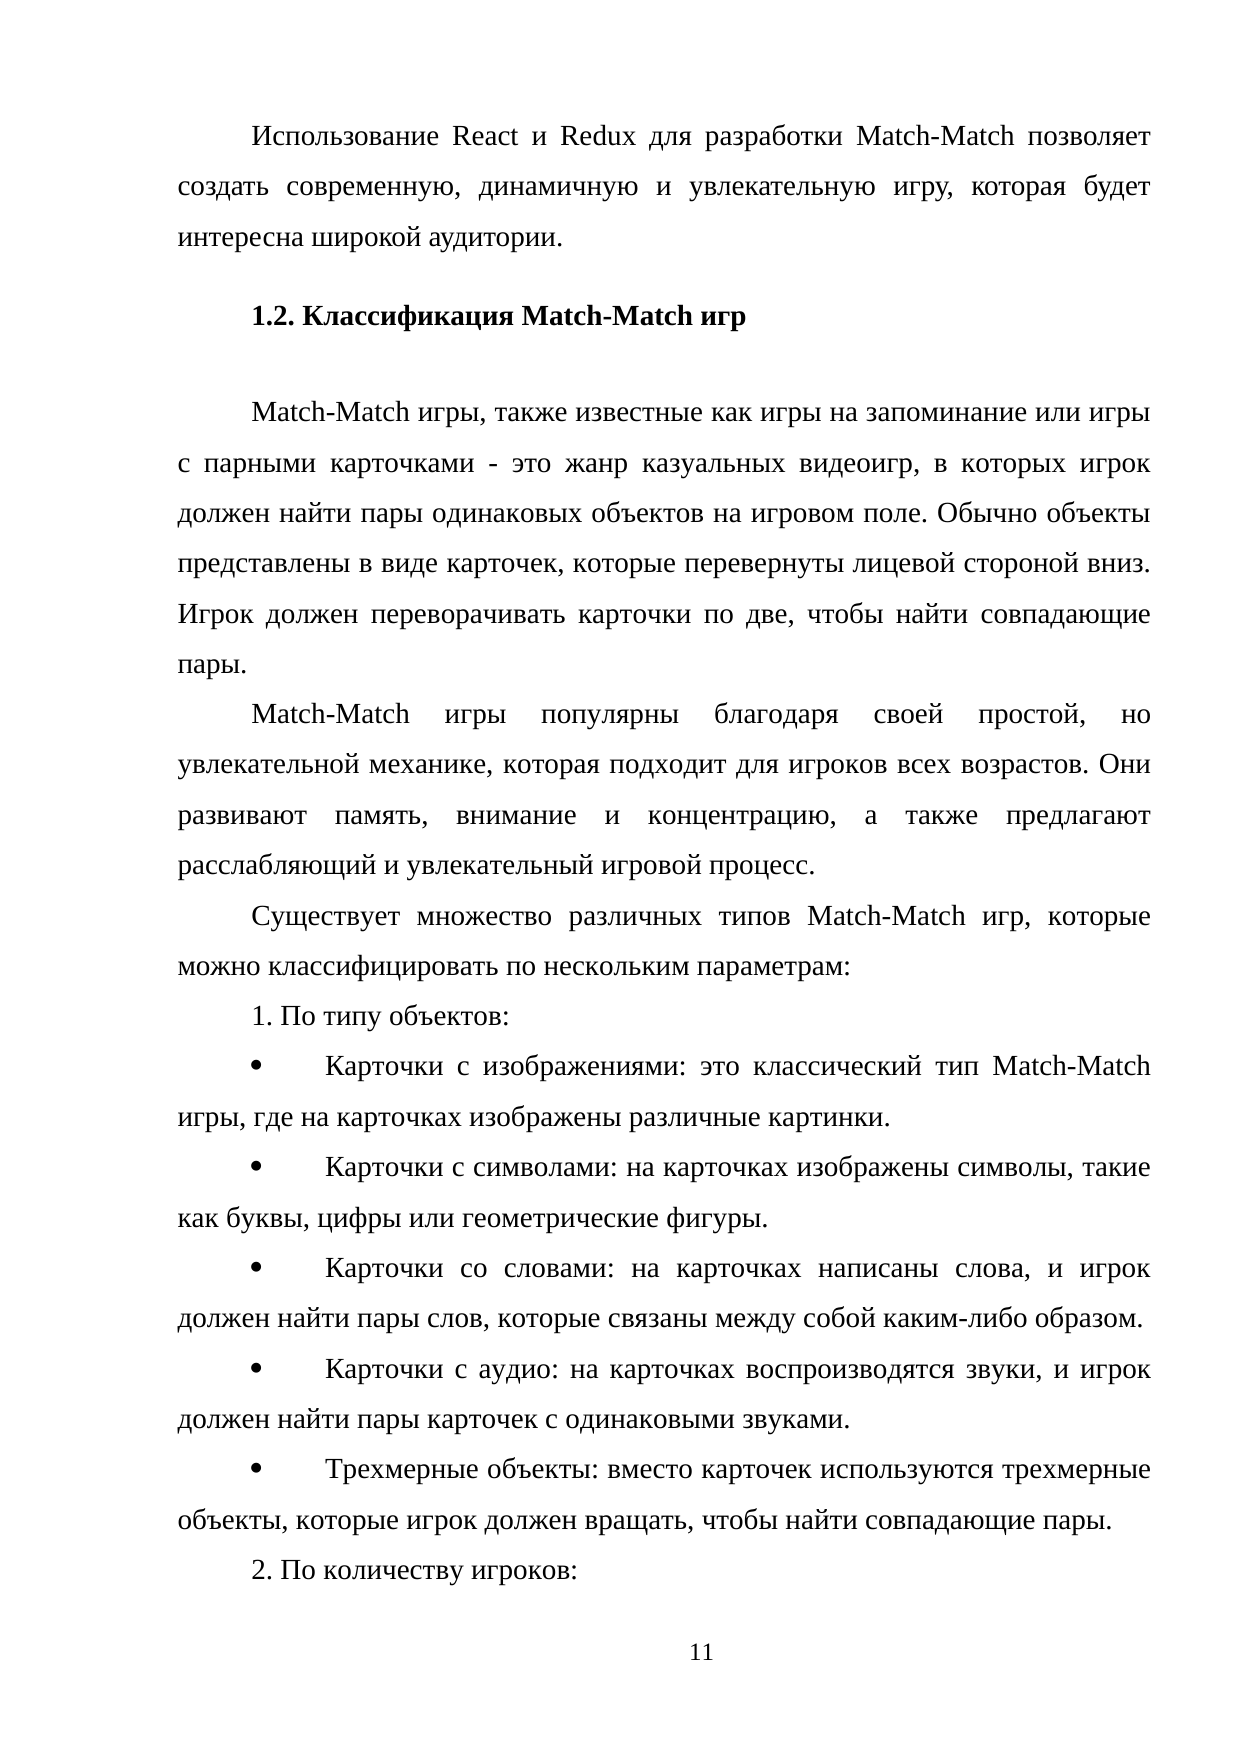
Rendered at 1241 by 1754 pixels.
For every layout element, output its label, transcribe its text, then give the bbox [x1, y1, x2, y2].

text 2. По количеству игроков: [177, 1552, 1152, 1586]
subtitle 1.2. Классификация Match-Match игр [177, 298, 1152, 332]
list Карточки с символами: на карточках изображены символы, такие как буквы, цифры или геометрические фигуры. [177, 1149, 1152, 1233]
text Match-Match игры, также известные как игры на запоминание или игры с парными карточками - это жанр казуальных видеоигр, в которых игрок должен найти пары одинаковых объектов на игровом поле. Обычно объекты представлены в виде карточек, которые перевернуты лицевой стороной вниз. Игрок должен переворачивать карточки по две, чтобы найти совпадающие пары. [177, 394, 1152, 679]
list Карточки с изображениями: это классический тип Match-Match игры, где на карточках изображены различные картинки. [177, 1048, 1152, 1132]
list Трехмерные объекты: вместо карточек используются трехмерные объекты, которые игрок должен вращать, чтобы найти совпадающие пары. [177, 1451, 1152, 1535]
text Существует множество различных типов Match-Match игр, которые можно классифицировать по нескольким параметрам: [177, 898, 1152, 981]
text Match-Match игры популярны благодаря своей простой, но увлекательной механике, которая подходит для игроков всех возрастов. Они развивают память, внимание и концентрацию, а также предлагают расслабляющий и увлекательный игровой процесс. [177, 696, 1152, 881]
list Карточки с аудио: на карточках воспроизводятся звуки, и игрок должен найти пары карточек с одинаковыми звуками. [177, 1351, 1152, 1435]
list Карточки со словами: на карточках написаны слова, и игрок должен найти пары слов, которые связаны между собой каким-либо образом. [177, 1250, 1152, 1334]
subtitle Использование React и Redux для разработки Match-Match позволяет создать современную, динамичную и увлекательную игру, которая будет интересна широкой аудитории. [177, 118, 1152, 252]
text 1. По типу объектов: [177, 998, 1152, 1032]
